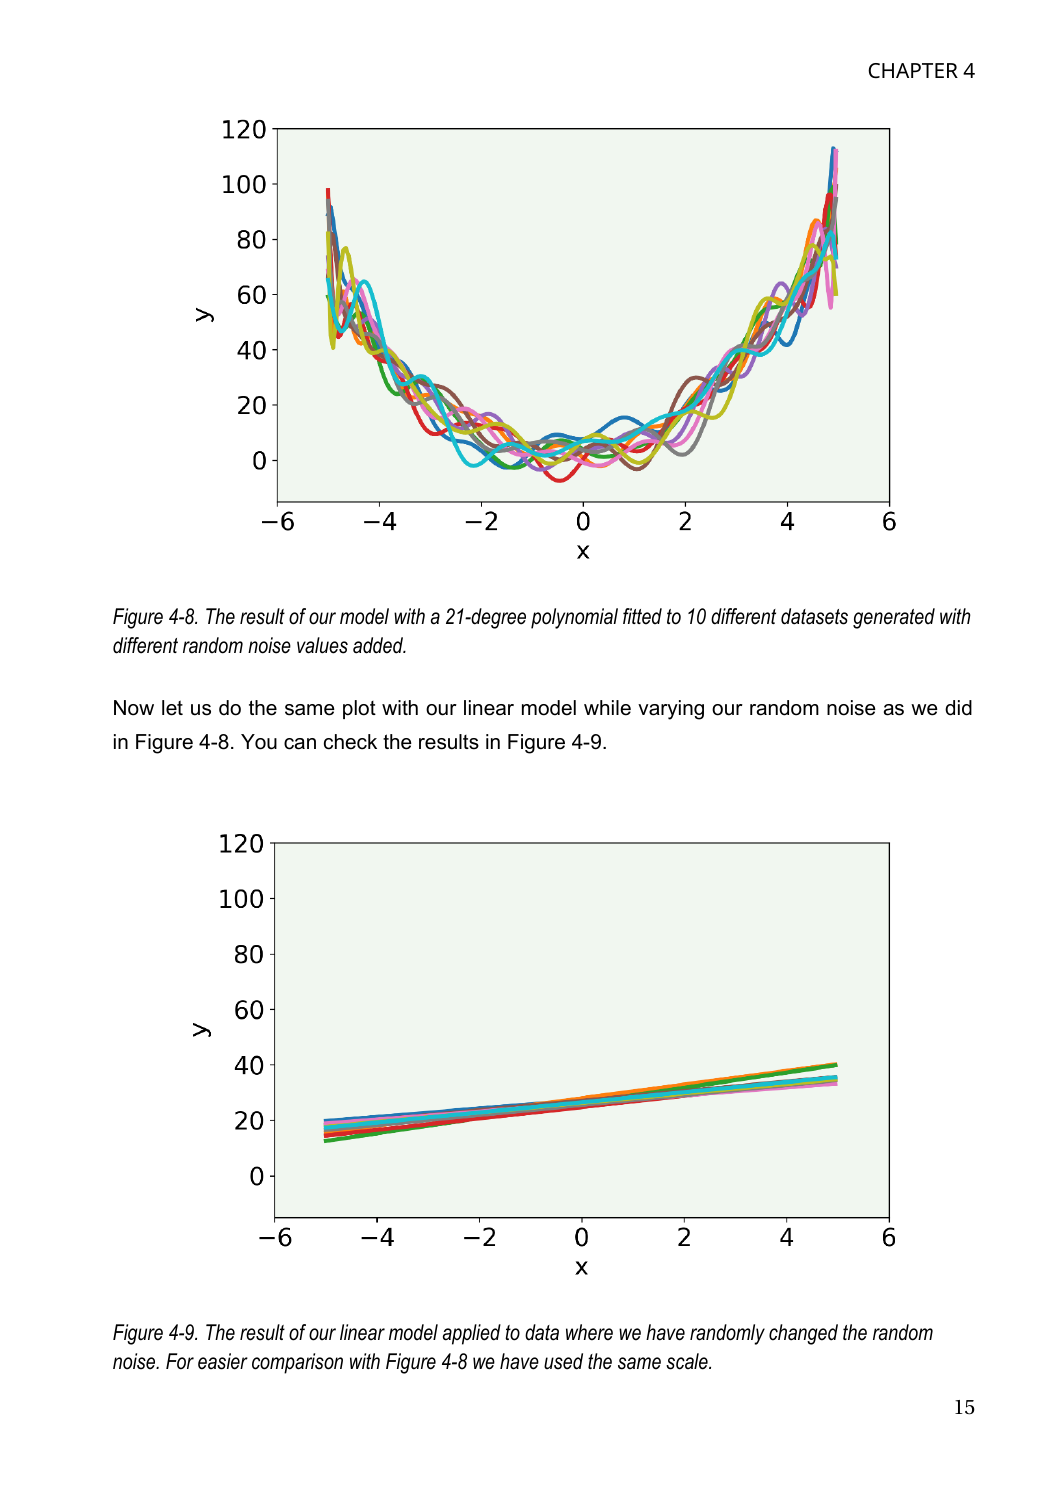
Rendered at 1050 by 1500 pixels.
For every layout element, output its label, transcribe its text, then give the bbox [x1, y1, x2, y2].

text Now let us do the same plot with our linear model while varying our random noise as we did in Figure 4-8. You can check the results in Figure 4-9. [112, 687, 975, 753]
picture [183, 828, 904, 1279]
text Figure 4-9. The result of our linear model applied to data where we have randomly changed the random noise. For easier comparison with Figure 4-8 we have used the same scale. [112, 1320, 975, 1374]
picture [178, 112, 909, 563]
text Figure 4-8. The result of our model with a 21-degree polynomial fitted to 10 different datasets generated with different random noise values added. [112, 604, 975, 658]
